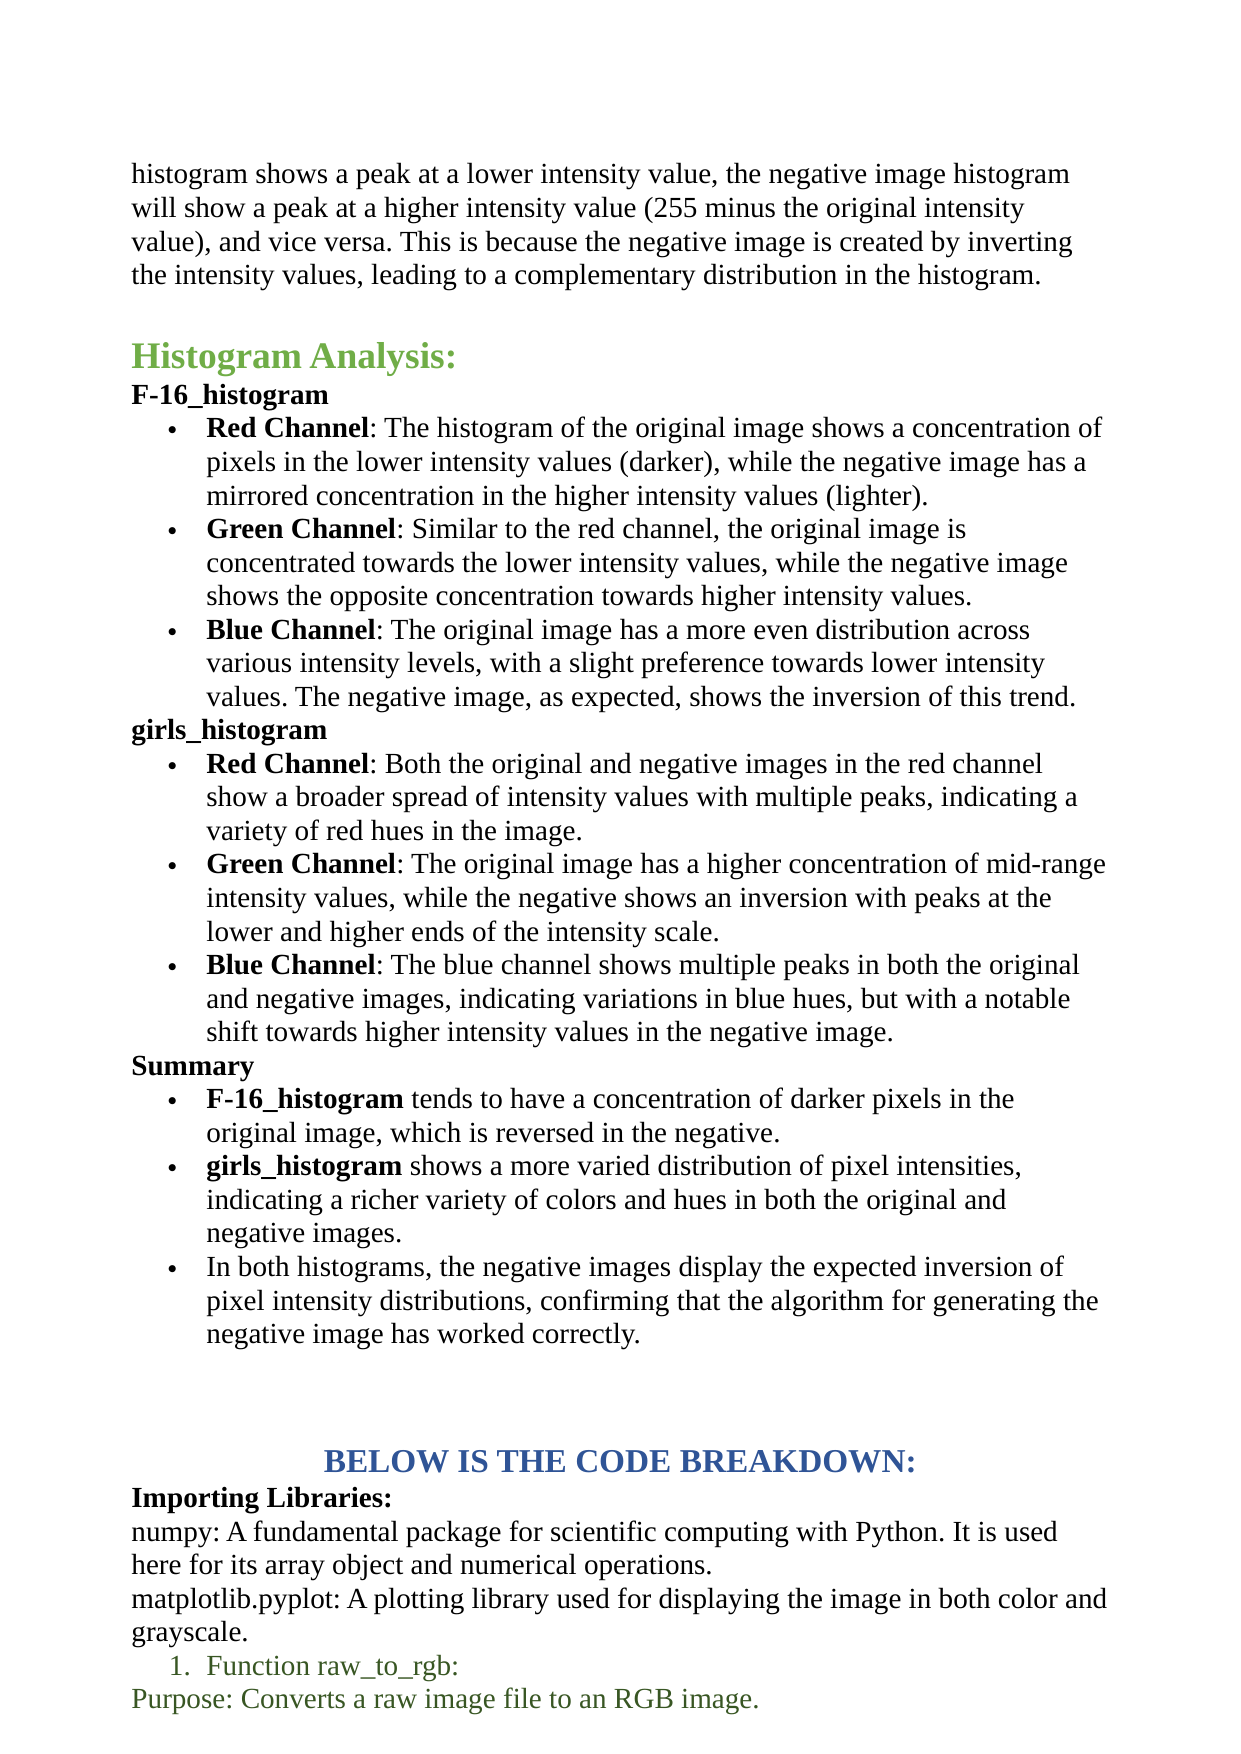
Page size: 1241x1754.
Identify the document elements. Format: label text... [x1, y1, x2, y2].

list Green Channel: The original image has a higher concentration of mid-range intensity values, while the negative shows an inversion with peaks at the lower and higher ends of the intensity scale. [169, 847, 1109, 947]
text Purpose: Converts a raw image file to an RGB image. [131, 1681, 1109, 1715]
text F-16_histogram [131, 377, 1109, 411]
list Blue Channel: The original image has a more even distribution across various intensity levels, with a slight preference towards lower intensity values. The negative image, as expected, shows the inversion of this trend. [169, 612, 1109, 712]
text Histogram Analysis: [131, 334, 1109, 377]
list In both histograms, the negative images display the expected inversion of pixel intensity distributions, confirming that the algorithm for generating the negative image has worked correctly. [169, 1249, 1109, 1350]
text Summary [131, 1048, 1109, 1081]
list Function raw_to_rgb: [169, 1648, 1109, 1681]
text Importing Libraries: [131, 1480, 1109, 1514]
text girls_histogram [131, 712, 1109, 746]
list Green Channel: Similar to the red channel, the original image is concentrated towards the lower intensity values, while the negative image shows the opposite concentration towards higher intensity values. [169, 511, 1109, 612]
list Blue Channel: The blue channel shows multiple peaks in both the original and negative images, indicating variations in blue hues, but with a notable shift towards higher intensity values in the negative image. [169, 947, 1109, 1048]
subtitle BELOW IS THE CODE BREAKDOWN: [131, 1442, 1109, 1480]
text numpy: A fundamental package for scientific computing with Python. It is used here for its array object and numerical operations. [131, 1514, 1109, 1581]
list girls_histogram shows a more varied distribution of pixel intensities, indicating a richer variety of colors and hues in both the original and negative images. [169, 1148, 1109, 1249]
list Red Channel: The histogram of the original image shows a concentration of pixels in the lower intensity values (darker), while the negative image has a mirrored concentration in the higher intensity values (lighter). [169, 411, 1109, 511]
list F-16_histogram tends to have a concentration of darker pixels in the original image, which is reversed in the negative. [169, 1081, 1109, 1148]
text matplotlib.pyplot: A plotting library used for displaying the image in both color and grayscale. [131, 1581, 1109, 1648]
list Red Channel: Both the original and negative images in the red channel show a broader spread of intensity values with multiple peaks, indicating a variety of red hues in the image. [169, 746, 1109, 847]
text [131, 157, 1109, 291]
